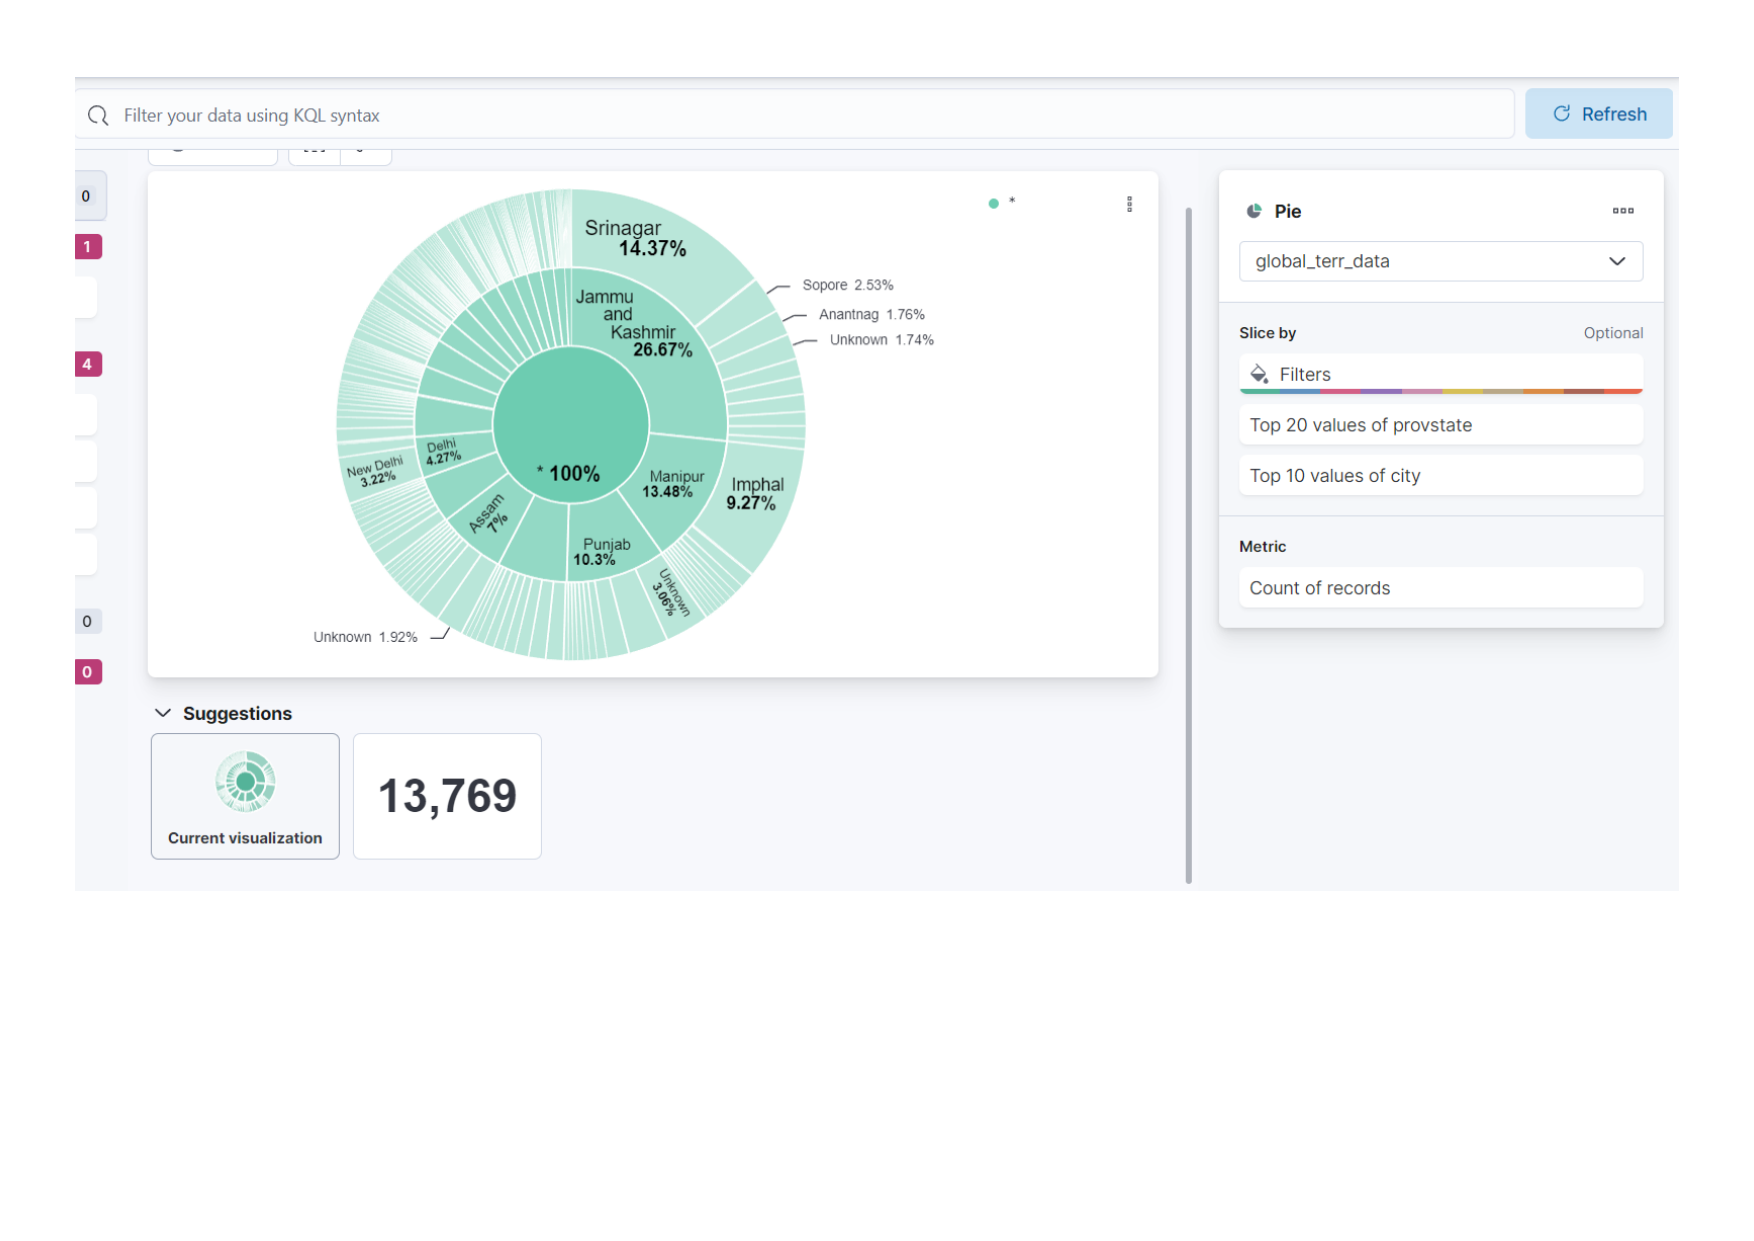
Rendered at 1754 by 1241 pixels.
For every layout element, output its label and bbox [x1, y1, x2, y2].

picture [75, 75, 1679, 891]
